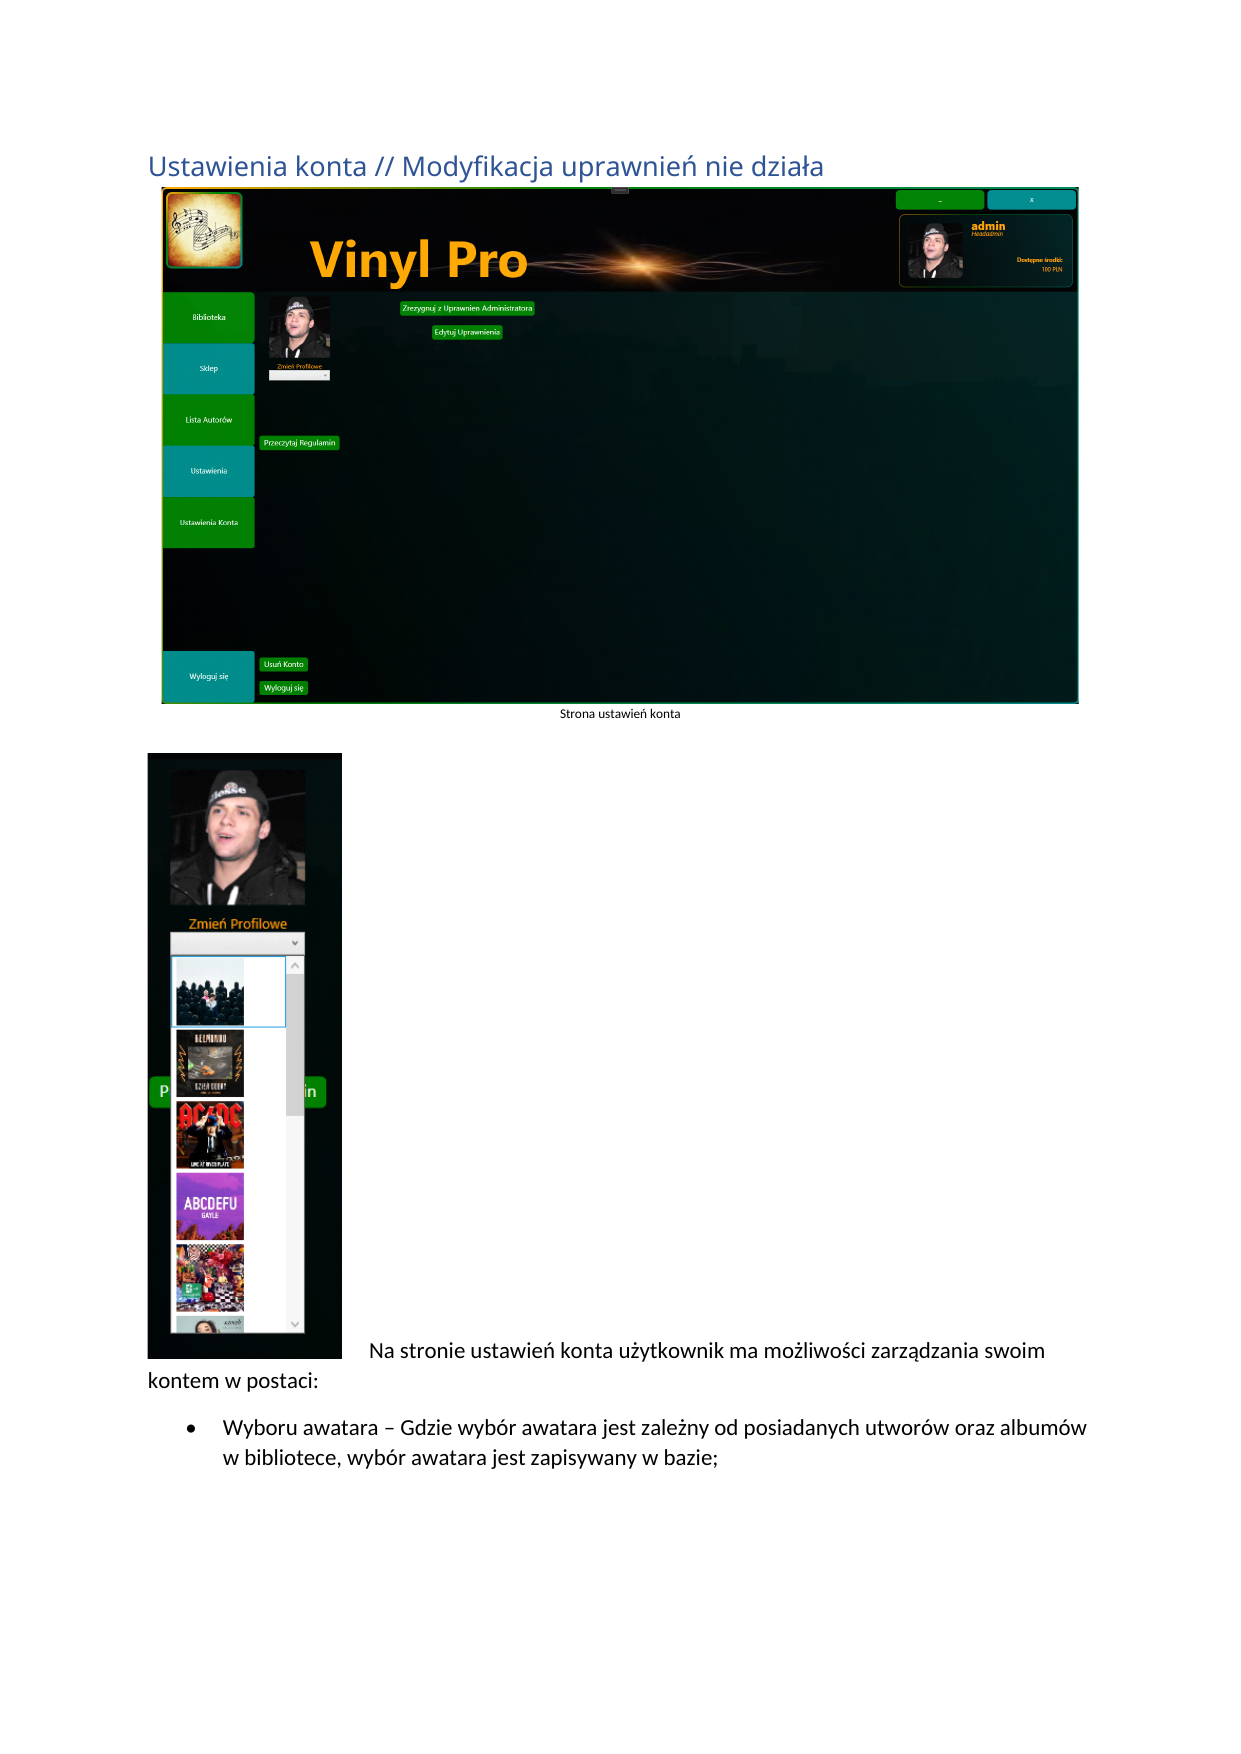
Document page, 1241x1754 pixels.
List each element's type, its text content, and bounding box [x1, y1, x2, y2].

picture [161, 187, 1079, 704]
text Na stronie ustawień konta użytkownik ma możliwości zarządzania swoim kontem w postaci: [148, 753, 1093, 1394]
text Ustawienia konta // Modyfikacja uprawnień nie działa [148, 148, 1093, 184]
picture [147, 753, 342, 1359]
list Wyboru awatara – Gdzie wybór awatara jest zależny od posiadanych utworów oraz albumów w bibliotece, wybór awatara jest zapisywany w bazie; [185, 1413, 1093, 1471]
